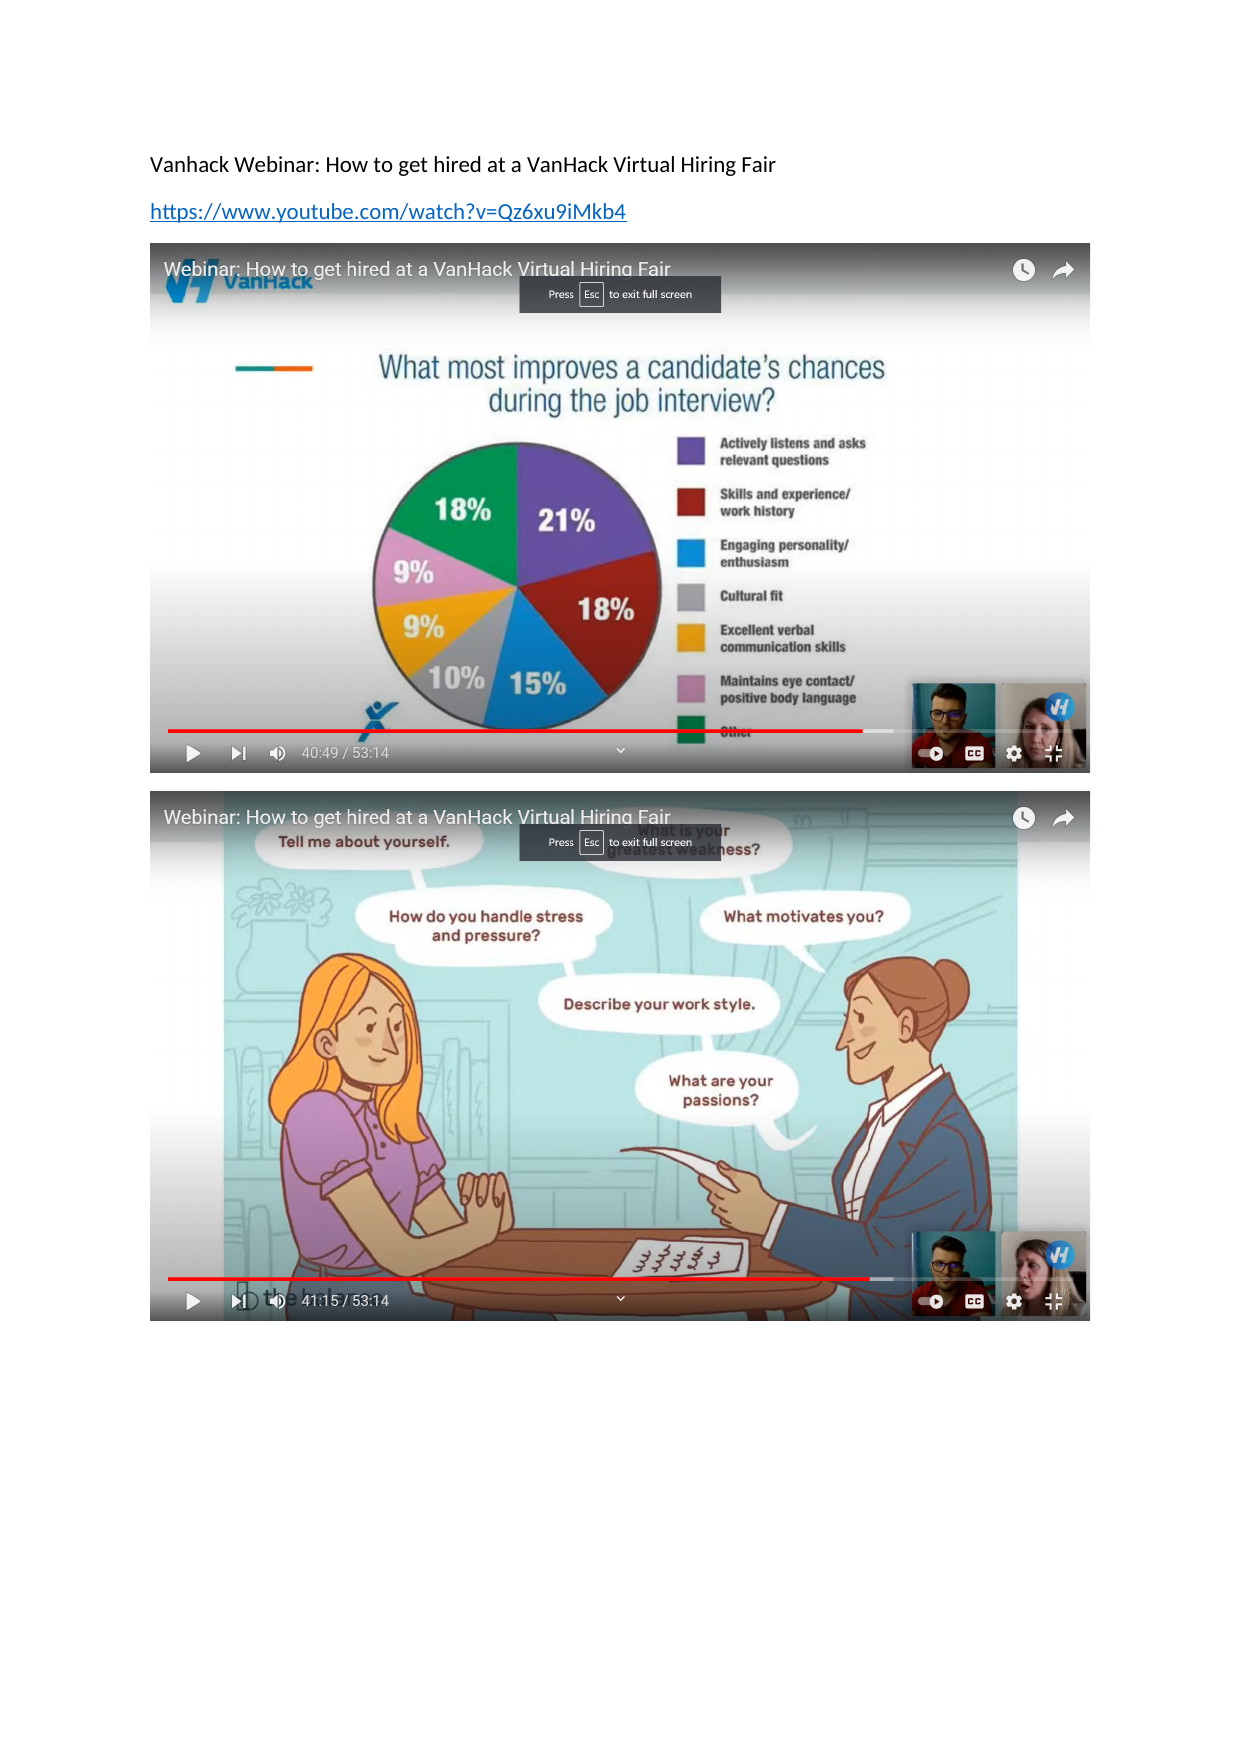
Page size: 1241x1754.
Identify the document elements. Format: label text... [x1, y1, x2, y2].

text https://www.youtube.com/watch?v=Qz6xu9iMkb4 [150, 197, 1090, 225]
picture [150, 243, 1091, 773]
text Vanhack Webinar: How to get hired at a VanHack Virtual Hiring Fair [150, 150, 1090, 178]
picture [150, 791, 1091, 1321]
